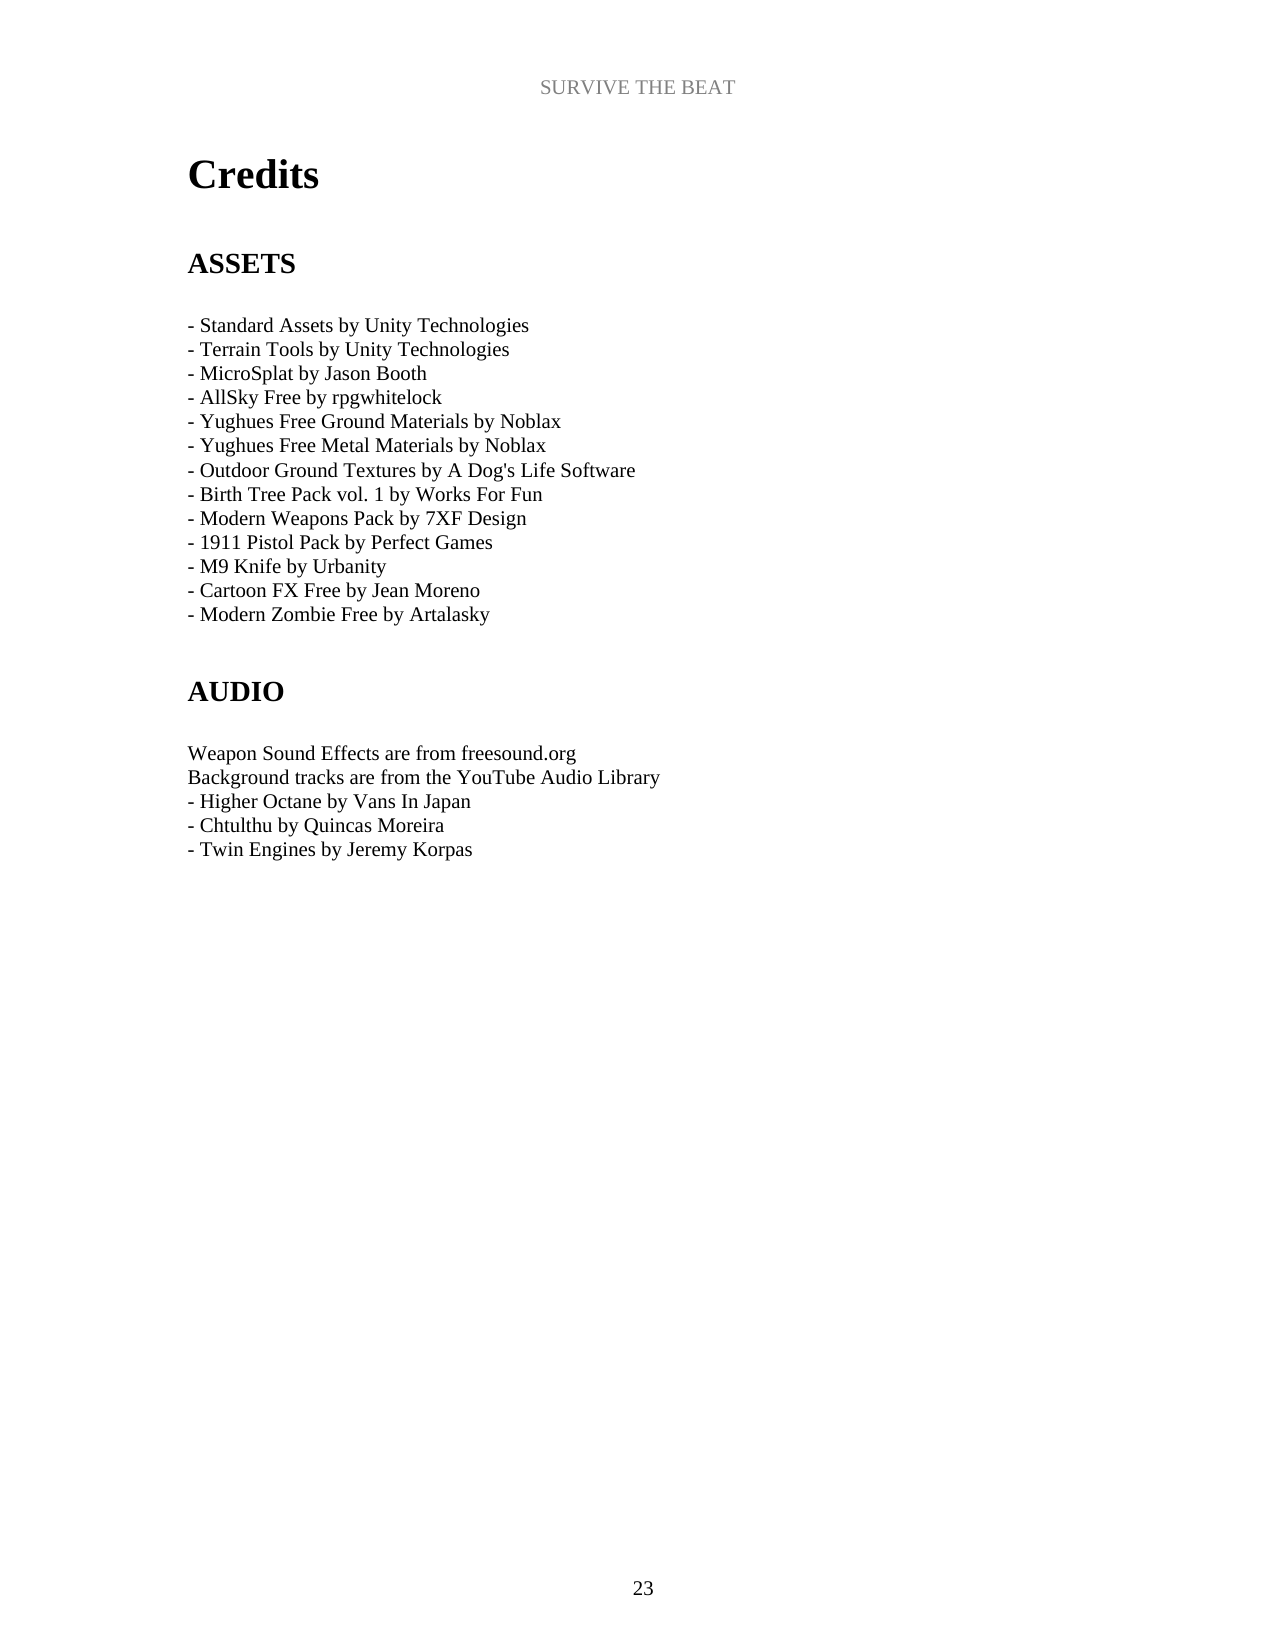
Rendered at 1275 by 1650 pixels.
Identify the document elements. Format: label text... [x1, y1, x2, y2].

text - Twin Engines by Jeremy Korpas [187, 837, 1087, 861]
text - M9 Knife by Urbanity [187, 554, 1087, 578]
text - Outdoor Ground Textures by A Dog's Life Software [187, 457, 1087, 482]
text - Higher Octane by Vans In Japan [187, 789, 1087, 813]
text - MicroSplat by Jason Booth [187, 361, 1087, 385]
text AUDIO [187, 674, 1087, 708]
text - Cartoon FX Free by Jean Moreno [187, 578, 1087, 602]
text Background tracks are from the YouTube Audio Library [187, 765, 1087, 789]
text ASSETS [187, 246, 1087, 279]
text - Modern Zombie Free by Artalasky [187, 602, 1087, 626]
text - Standard Assets by Unity Technologies [187, 313, 1087, 337]
text - Birth Tree Pack vol. 1 by Works For Fun [187, 482, 1087, 506]
text - 1911 Pistol Pack by Perfect Games [187, 530, 1087, 554]
subtitle Credits [187, 150, 1087, 198]
text - Yughues Free Metal Materials by Noblax [187, 433, 1087, 457]
text Weapon Sound Effects are from freesound.org [187, 741, 1087, 765]
text - Modern Weapons Pack by 7XF Design [187, 506, 1087, 530]
text - AllSky Free by rpgwhitelock [187, 385, 1087, 409]
text - Terrain Tools by Unity Technologies [187, 337, 1087, 361]
text - Yughues Free Ground Materials by Noblax [187, 409, 1087, 433]
text - Chtulthu by Quincas Moreira [187, 813, 1087, 837]
